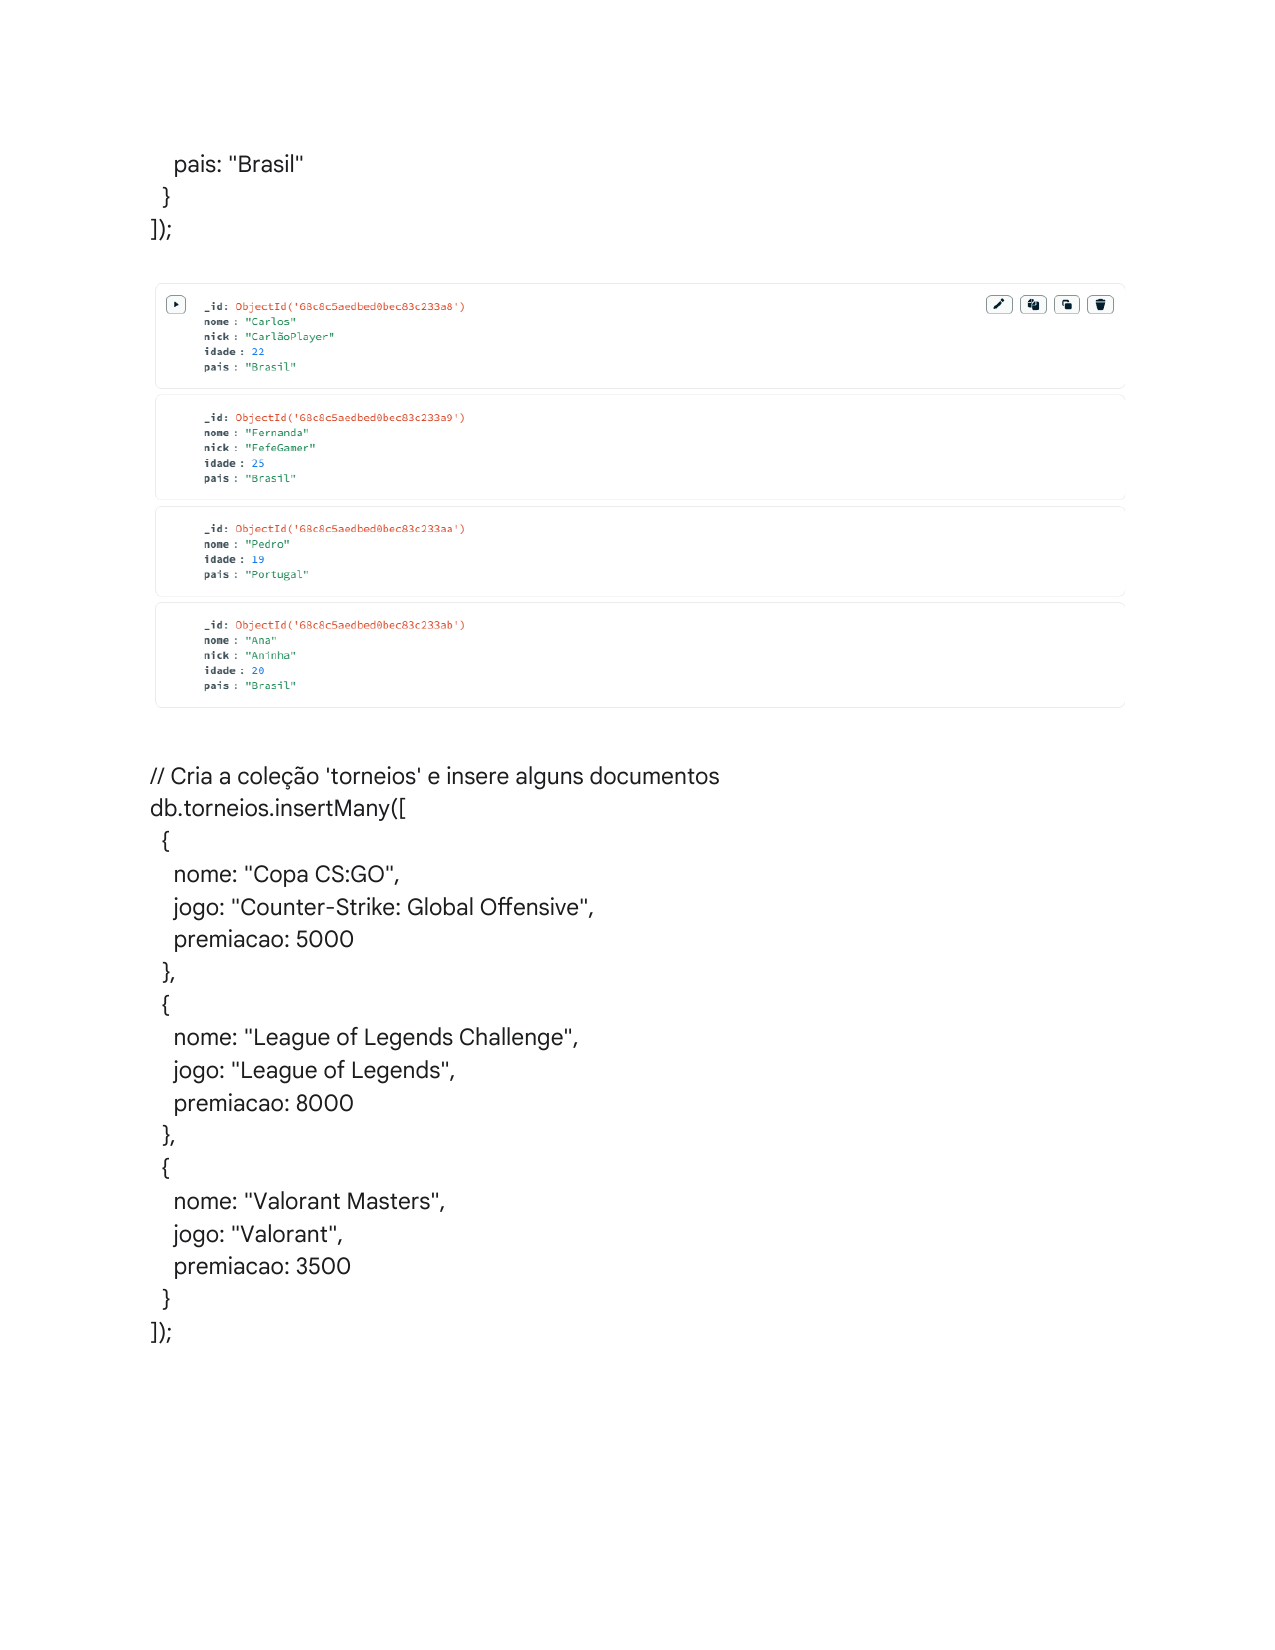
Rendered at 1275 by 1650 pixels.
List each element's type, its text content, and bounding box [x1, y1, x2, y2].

picture [150, 273, 1125, 726]
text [150, 150, 1125, 244]
text // Cria a coleção 'torneios' e insere alguns documentos db.torneios.insertMany([ { nome: "Copa CS:GO", jogo: "Counter-Strike: Global Offensive", premiacao: 5000 }, { nome: "League of Legends Challenge", jogo: "League of Legends", premiacao: 8000 }, { nome: "Valorant Masters", jogo: "Valorant", premiacao: 3500 } ]); [150, 726, 1125, 1347]
